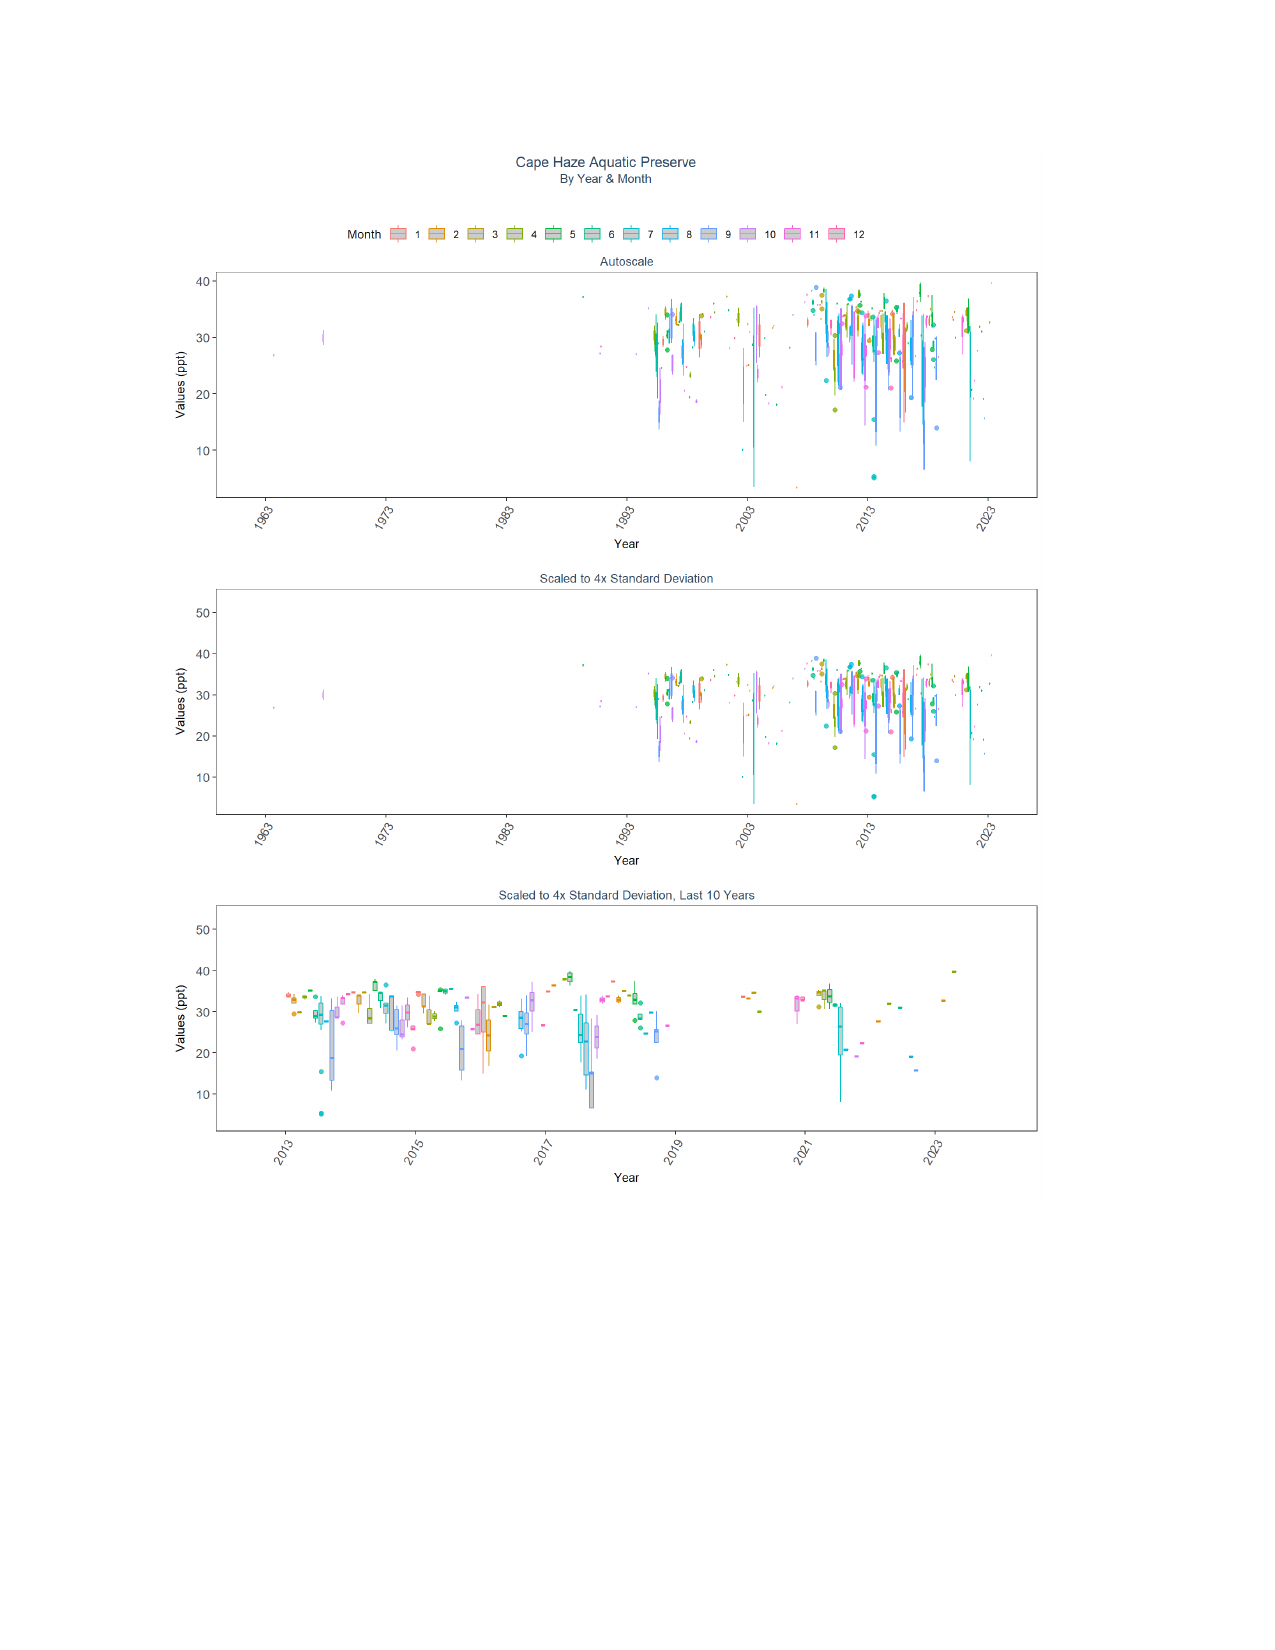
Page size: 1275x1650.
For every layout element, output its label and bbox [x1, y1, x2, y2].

picture [168, 150, 1044, 1200]
